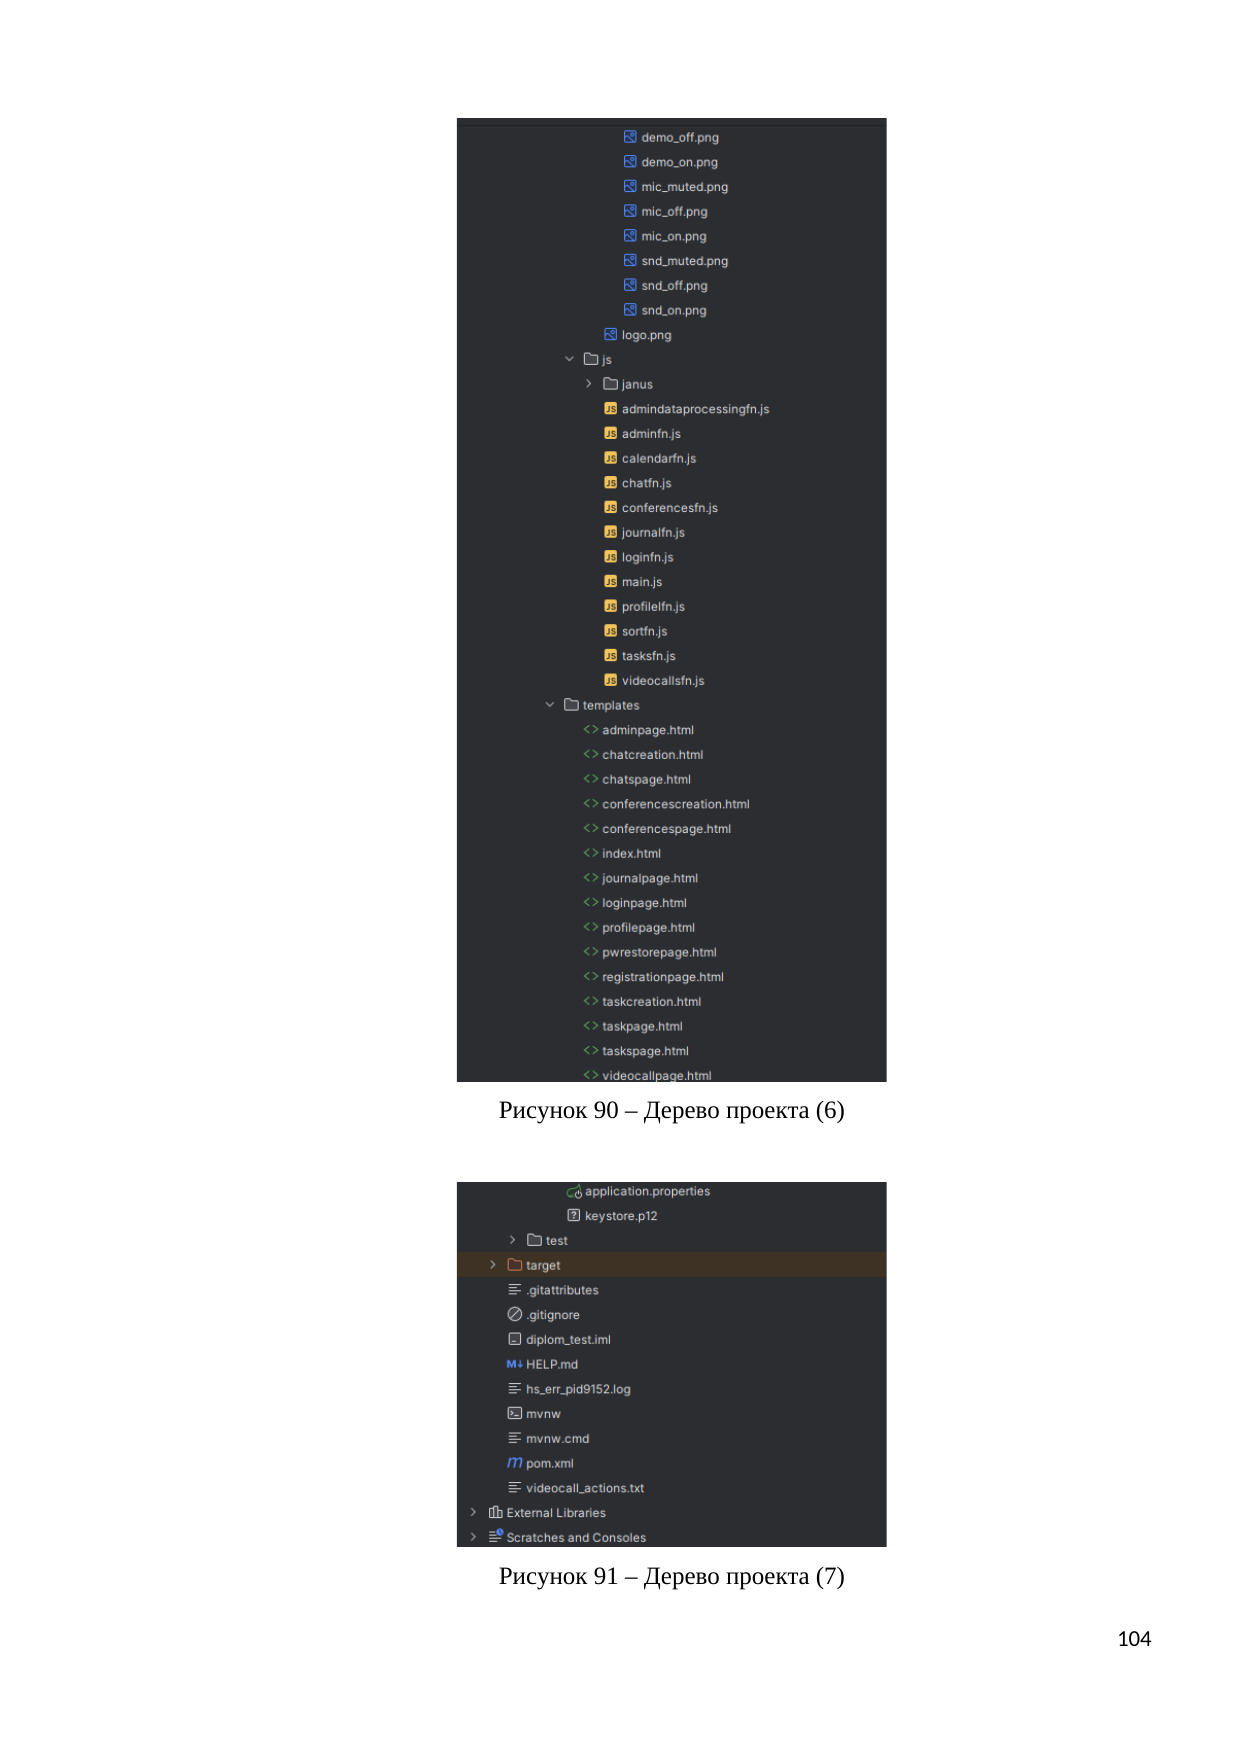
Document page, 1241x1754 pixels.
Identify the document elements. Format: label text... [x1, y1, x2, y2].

picture [456, 1182, 887, 1547]
picture [456, 118, 887, 1082]
text Рисунок 90 – Дерево проекта (6) [118, 1095, 1152, 1124]
text Рисунок 91 – Дерево проекта (7) [118, 1561, 1152, 1590]
